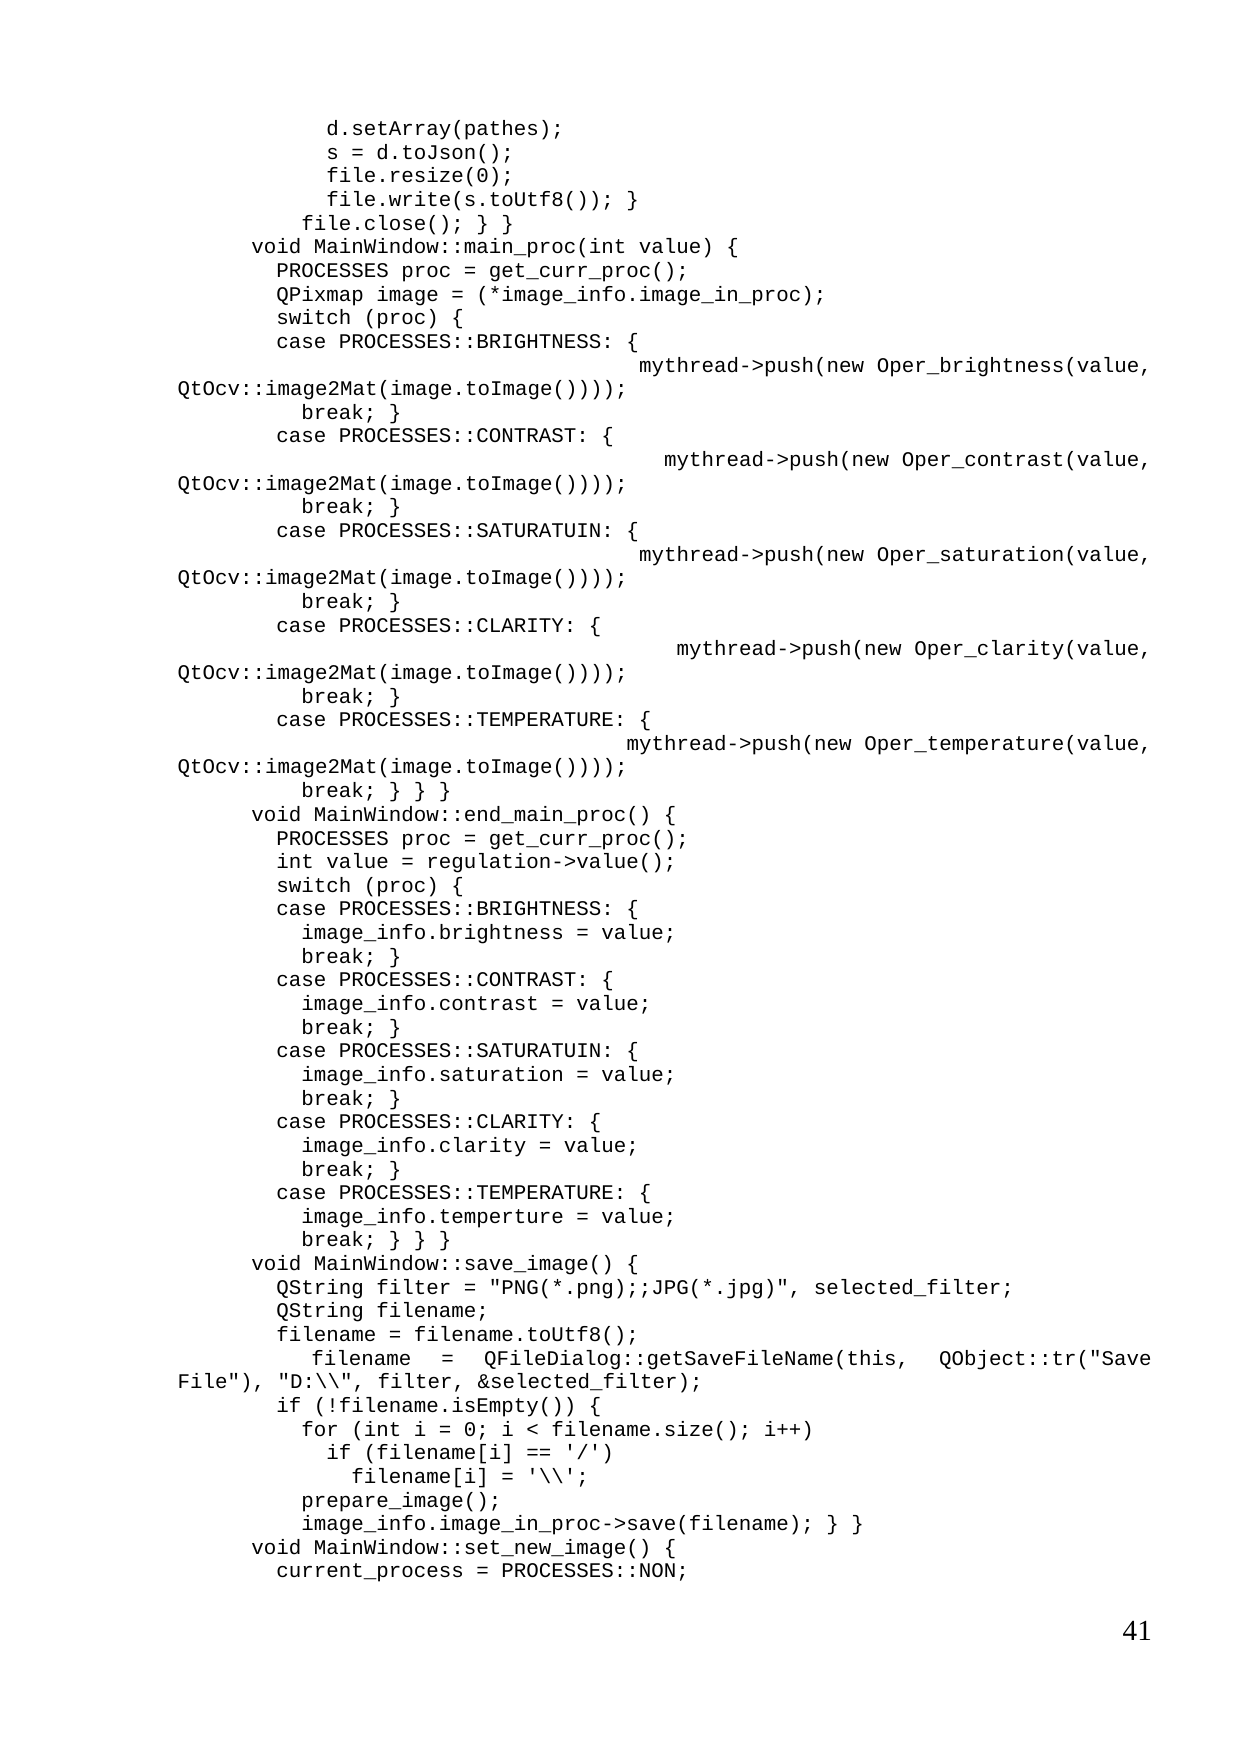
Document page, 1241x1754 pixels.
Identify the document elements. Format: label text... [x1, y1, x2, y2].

text case PROCESSES::CONTRAST: { [177, 426, 1152, 449]
text QPixmap image = (*image_info.image_in_proc); [177, 284, 1152, 307]
text d.setArray(pathes); [177, 118, 1152, 142]
text void MainWindow::save_image() { [177, 1253, 1152, 1277]
text case PROCESSES::CONTRAST: { [177, 969, 1152, 993]
text image_info.contrast = value; [177, 993, 1152, 1017]
text mythread->push(new Oper_clarity(value, QtOcv::image2Mat(image.toImage()))); [177, 638, 1152, 686]
text break; } [177, 496, 1152, 520]
text mythread->push(new Oper_temperature(value, QtOcv::image2Mat(image.toImage()))); [177, 733, 1152, 780]
text break; } } } [177, 780, 1152, 804]
text break; } [177, 402, 1152, 426]
text image_info.saturation = value; [177, 1064, 1152, 1088]
text break; } [177, 1017, 1152, 1040]
text current_process = PROCESSES::NON; [177, 1561, 1152, 1584]
text if (filename[i] == '/') [177, 1442, 1152, 1466]
text break; } [177, 1158, 1152, 1182]
text break; } [177, 946, 1152, 969]
text void MainWindow::main_proc(int value) { [177, 236, 1152, 260]
text case PROCESSES::TEMPERATURE: { [177, 1182, 1152, 1206]
text if (!filename.isEmpty()) { [177, 1395, 1152, 1419]
text PROCESSES proc = get_curr_proc(); [177, 827, 1152, 851]
text file.write(s.toUtf8()); } [177, 189, 1152, 213]
text case PROCESSES::BRIGHTNESS: { [177, 331, 1152, 354]
text mythread->push(new Oper_brightness(value, QtOcv::image2Mat(image.toImage()))); [177, 354, 1152, 402]
text case PROCESSES::BRIGHTNESS: { [177, 898, 1152, 922]
text PROCESSES proc = get_curr_proc(); [177, 260, 1152, 284]
text s = d.toJson(); [177, 142, 1152, 165]
text image_info.image_in_proc->save(filename); } } [177, 1513, 1152, 1537]
text break; } [177, 686, 1152, 709]
text filename[i] = '\\'; [177, 1466, 1152, 1489]
text file.resize(0); [177, 165, 1152, 189]
text QString filename; [177, 1300, 1152, 1324]
text filename = QFileDialog::getSaveFileName(this, QObject::tr("Save File"), "D:\\", filter, &selected_filter); [177, 1348, 1152, 1395]
text image_info.brightness = value; [177, 922, 1152, 946]
text case PROCESSES::CLARITY: { [177, 615, 1152, 638]
text void MainWindow::set_new_image() { [177, 1537, 1152, 1561]
text case PROCESSES::CLARITY: { [177, 1111, 1152, 1135]
text filename = filename.toUtf8(); [177, 1324, 1152, 1348]
text for (int i = 0; i < filename.size(); i++) [177, 1419, 1152, 1442]
text mythread->push(new Oper_contrast(value, QtOcv::image2Mat(image.toImage()))); [177, 449, 1152, 496]
text file.close(); } } [177, 213, 1152, 236]
text void MainWindow::end_main_proc() { [177, 804, 1152, 827]
text switch (proc) { [177, 307, 1152, 331]
text break; } } } [177, 1229, 1152, 1253]
text image_info.clarity = value; [177, 1135, 1152, 1158]
text break; } [177, 1088, 1152, 1111]
text mythread->push(new Oper_saturation(value, QtOcv::image2Mat(image.toImage()))); [177, 544, 1152, 591]
text break; } [177, 591, 1152, 615]
text case PROCESSES::SATURATUIN: { [177, 1040, 1152, 1064]
text int value = regulation->value(); [177, 851, 1152, 875]
text switch (proc) { [177, 875, 1152, 898]
text QString filter = "PNG(*.png);;JPG(*.jpg)", selected_filter; [177, 1277, 1152, 1300]
text prepare_image(); [177, 1489, 1152, 1513]
text image_info.temperture = value; [177, 1206, 1152, 1229]
text case PROCESSES::TEMPERATURE: { [177, 709, 1152, 733]
text case PROCESSES::SATURATUIN: { [177, 520, 1152, 544]
